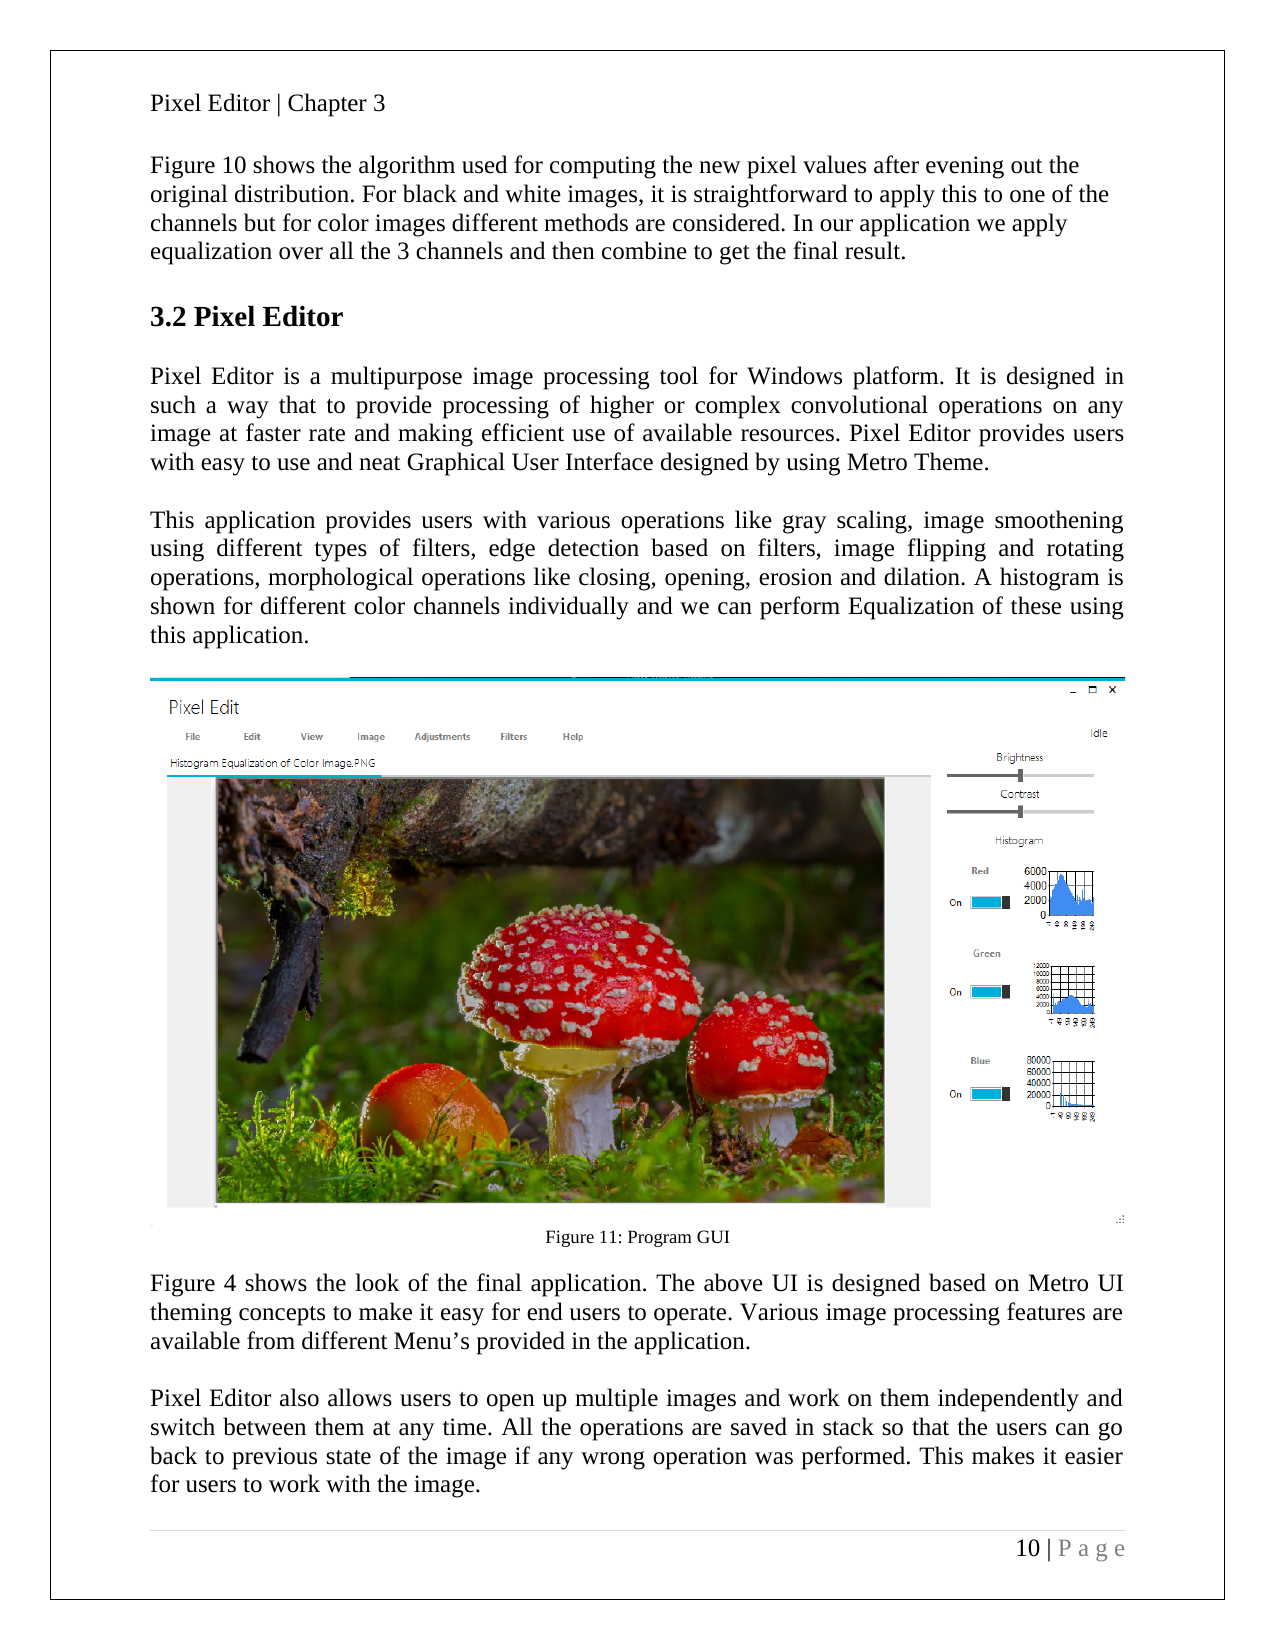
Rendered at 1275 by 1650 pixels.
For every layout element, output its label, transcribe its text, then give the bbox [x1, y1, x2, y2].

text Pixel Editor also allows users to open up multiple images and work on them independently and switch between them at any time. All the operations are saved in stack so that the users can go back to previous state of the image if any wrong operation was performed. This makes it easier for users to work with the image. [150, 1383, 1125, 1498]
text Figure 10 shows the algorithm used for computing the new pixel values after evening out the original distribution. For black and white images, it is straightforward to apply this to one of the channels but for color images different methods are considered. In our application we apply equalization over all the 3 channels and then combine to get the final result. [150, 150, 1125, 265]
text Pixel Editor is a multipurpose image processing tool for Windows platform. It is designed in such a way that to provide processing of higher or complex convolutional operations on any image at faster rate and making efficient use of available resources. Pixel Editor provides users with easy to use and neat Graphical User Interface designed by using Metro Theme. [150, 361, 1125, 476]
text This application provides users with various operations like gray scaling, image smoothening using different types of filters, edge detection based on filters, image flipping and rotating operations, morphological operations like closing, opening, erosion and dilation. A histogram is shown for different color channels individually and we can perform Equalization of these using this application. [150, 505, 1125, 648]
text 3.2 Pixel Editor [150, 299, 1125, 332]
text Figure 11: Program GUI [150, 1226, 1125, 1247]
text Figure 4 shows the look of the final application. The above UI is designed based on Metro UI theming concepts to make it easy for end users to operate. Various image processing features are available from different Menu’s provided in the application. [150, 1268, 1125, 1354]
picture [150, 682, 1125, 1226]
